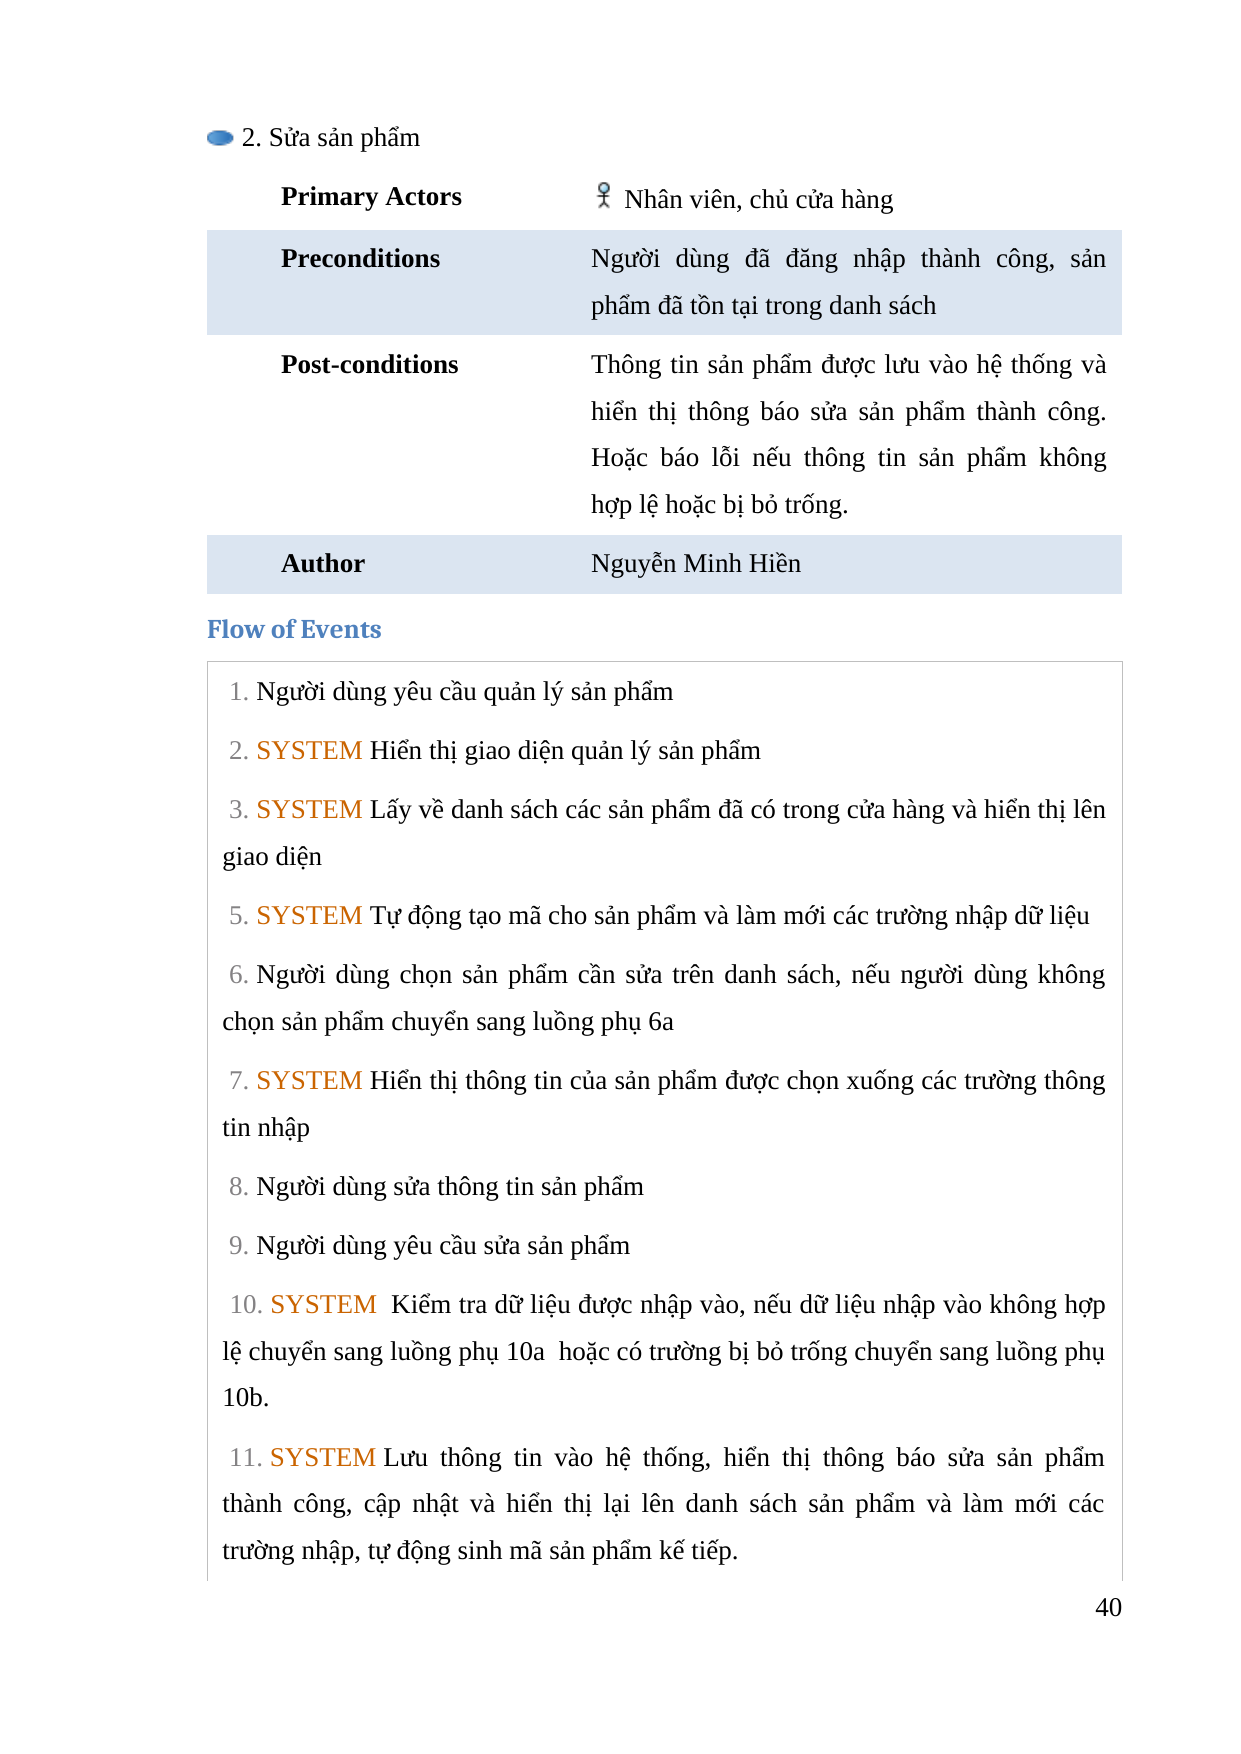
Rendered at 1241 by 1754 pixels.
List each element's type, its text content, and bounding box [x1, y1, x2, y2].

table_cell 3. SYSTEM Lấy về danh sách các sản phẩm đã có trong cửa hàng và hiển thị lên giao diện 5. SYSTEM Tự động tạo mã cho sản phẩm và làm mới các trường nhập dữ liệu 6. Người dùng chọn sản phẩm cần sửa trên danh sách, nếu người dùng không chọn sản phẩm chuyển sang luồng phụ 6a 7. SYSTEM Hiển thị thông tin của sản phẩm được chọn xuống các trường thông tin nhập 8. Người dùng sửa thông tin sản phẩm 9. Người dùng yêu cầu sửa sản phẩm 10. SYSTEM Kiểm tra dữ liệu được nhập vào, nếu dữ liệu nhập vào không hợp lệ chuyển sang luồng phụ 10a hoặc có trường bị bỏ trống chuyển sang luồng phụ 10b. 11. SYSTEM Lưu thông tin vào hệ thống, hiển thị thông báo sửa sản phẩm thành công, cập nhật và hiển thị lại lên danh sách sản phẩm và làm mới các trường nhập, tự động sinh mã sản phẩm kế tiếp. [208, 781, 1122, 1581]
table_cell Author [207, 535, 515, 594]
text Flow of Events [207, 614, 1122, 646]
text 2. Sửa sản phẩm [207, 118, 1122, 152]
table_cell 2. SYSTEM Hiển thị giao diện quản lý sản phẩm [208, 721, 1122, 781]
table_cell Nguyễn Minh Hiền [515, 535, 1122, 594]
table_cell Post-conditions [207, 335, 515, 534]
table_header Primary Actors [207, 168, 515, 229]
table_cell Preconditions [207, 230, 515, 335]
table_cell Thông tin sản phẩm được lưu vào hệ thống và hiển thị thông báo sửa sản phẩm thành công. Hoặc báo lỗi nếu thông tin sản phẩm không hợp lệ hoặc bị bỏ trống. [515, 335, 1122, 534]
table_cell Người dùng đã đăng nhập thành công, sản phẩm đã tồn tại trong danh sách [515, 230, 1122, 335]
picture [589, 181, 618, 209]
picture [206, 123, 235, 147]
table_header 1. Người dùng yêu cầu quản lý sản phẩm [208, 662, 1122, 721]
table_header Nhân viên, chủ cửa hàng [515, 168, 1122, 229]
